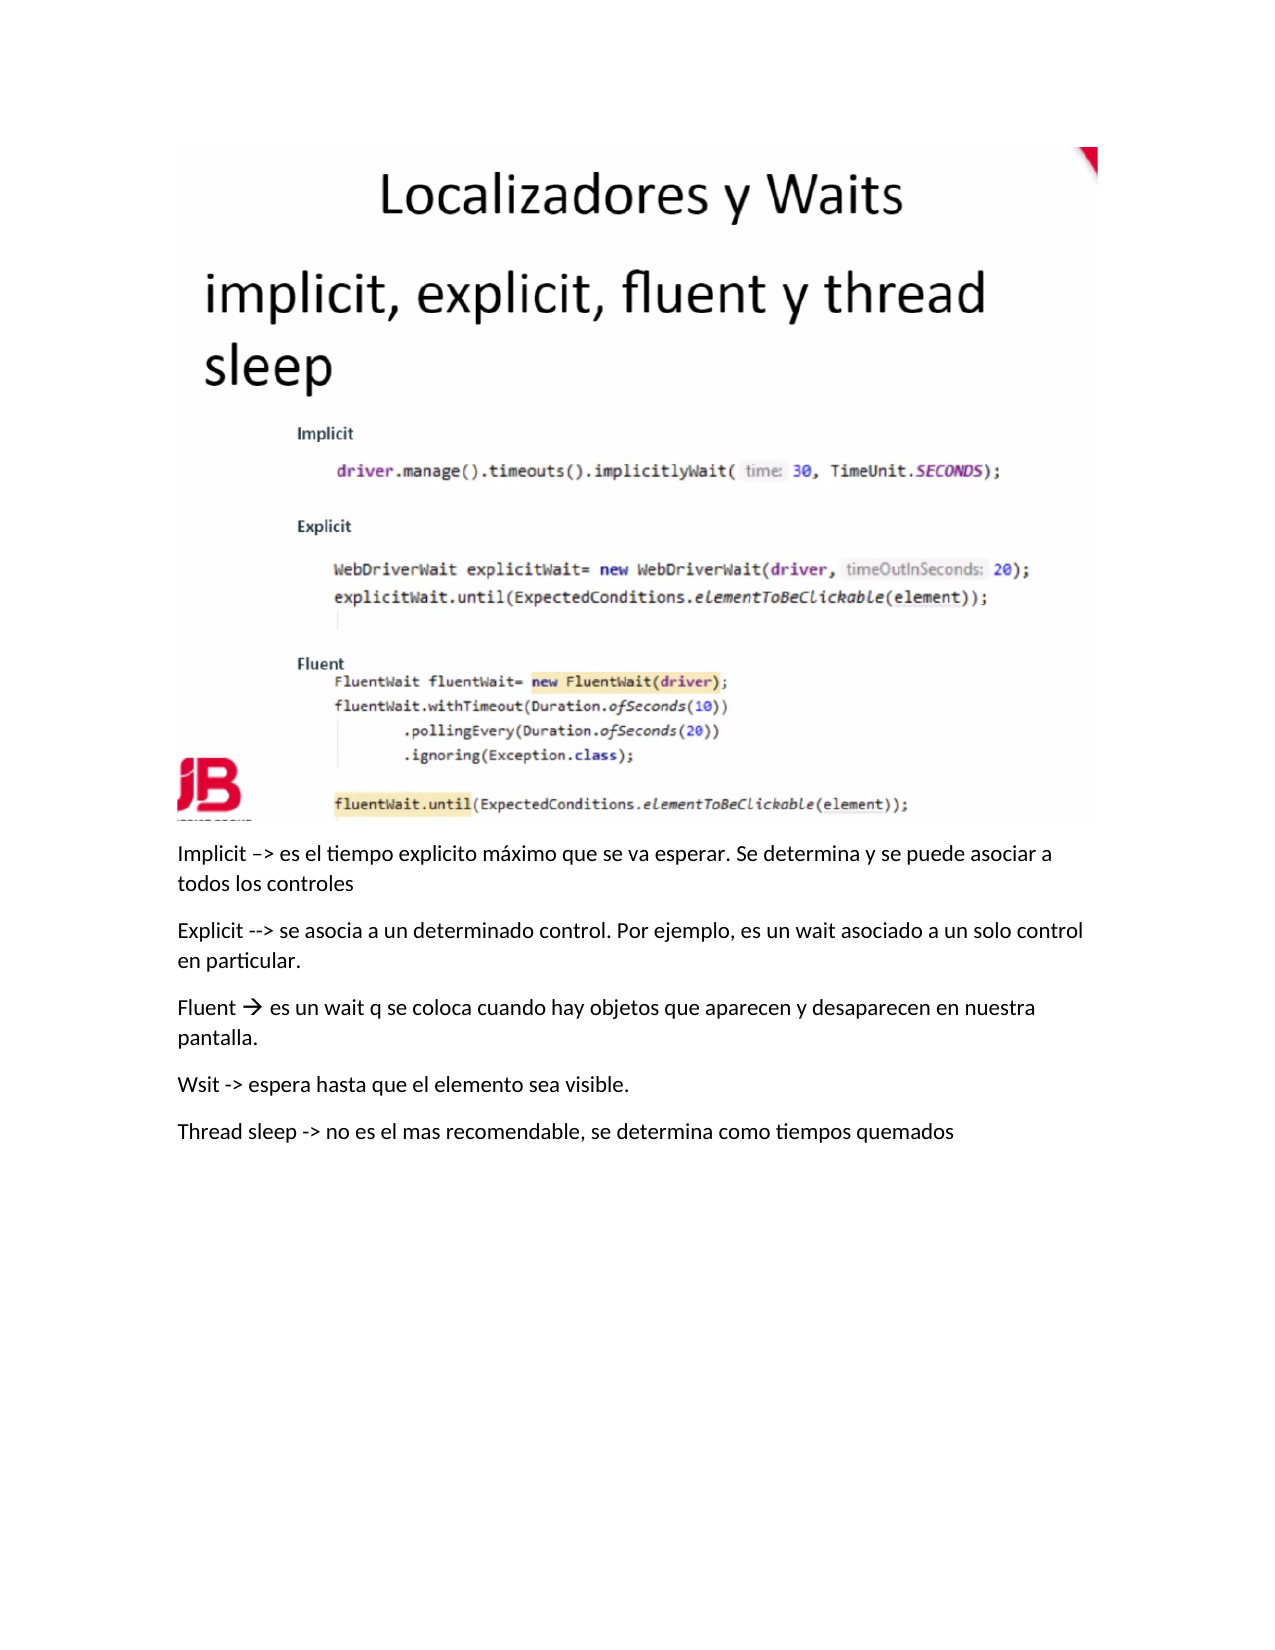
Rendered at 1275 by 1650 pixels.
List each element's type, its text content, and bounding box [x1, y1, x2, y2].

text Fluent es un wait q se coloca cuando hay objetos que aparecen y desaparecen en nuestra pantalla. [177, 993, 1098, 1052]
text Wsit -> espera hasta que el elemento sea visible. [177, 1070, 1098, 1098]
text Implicit –> es el tiempo explicito máximo que se va esperar. Se determina y se puede asociar a todos los controles [177, 839, 1098, 897]
text Explicit --> se asocia a un determinado control. Por ejemplo, es un wait asociado a un solo control en particular. [177, 916, 1098, 974]
picture [177, 147, 1098, 821]
text Thread sleep -> no es el mas recomendable, se determina como tiempos quemados [177, 1117, 1098, 1145]
